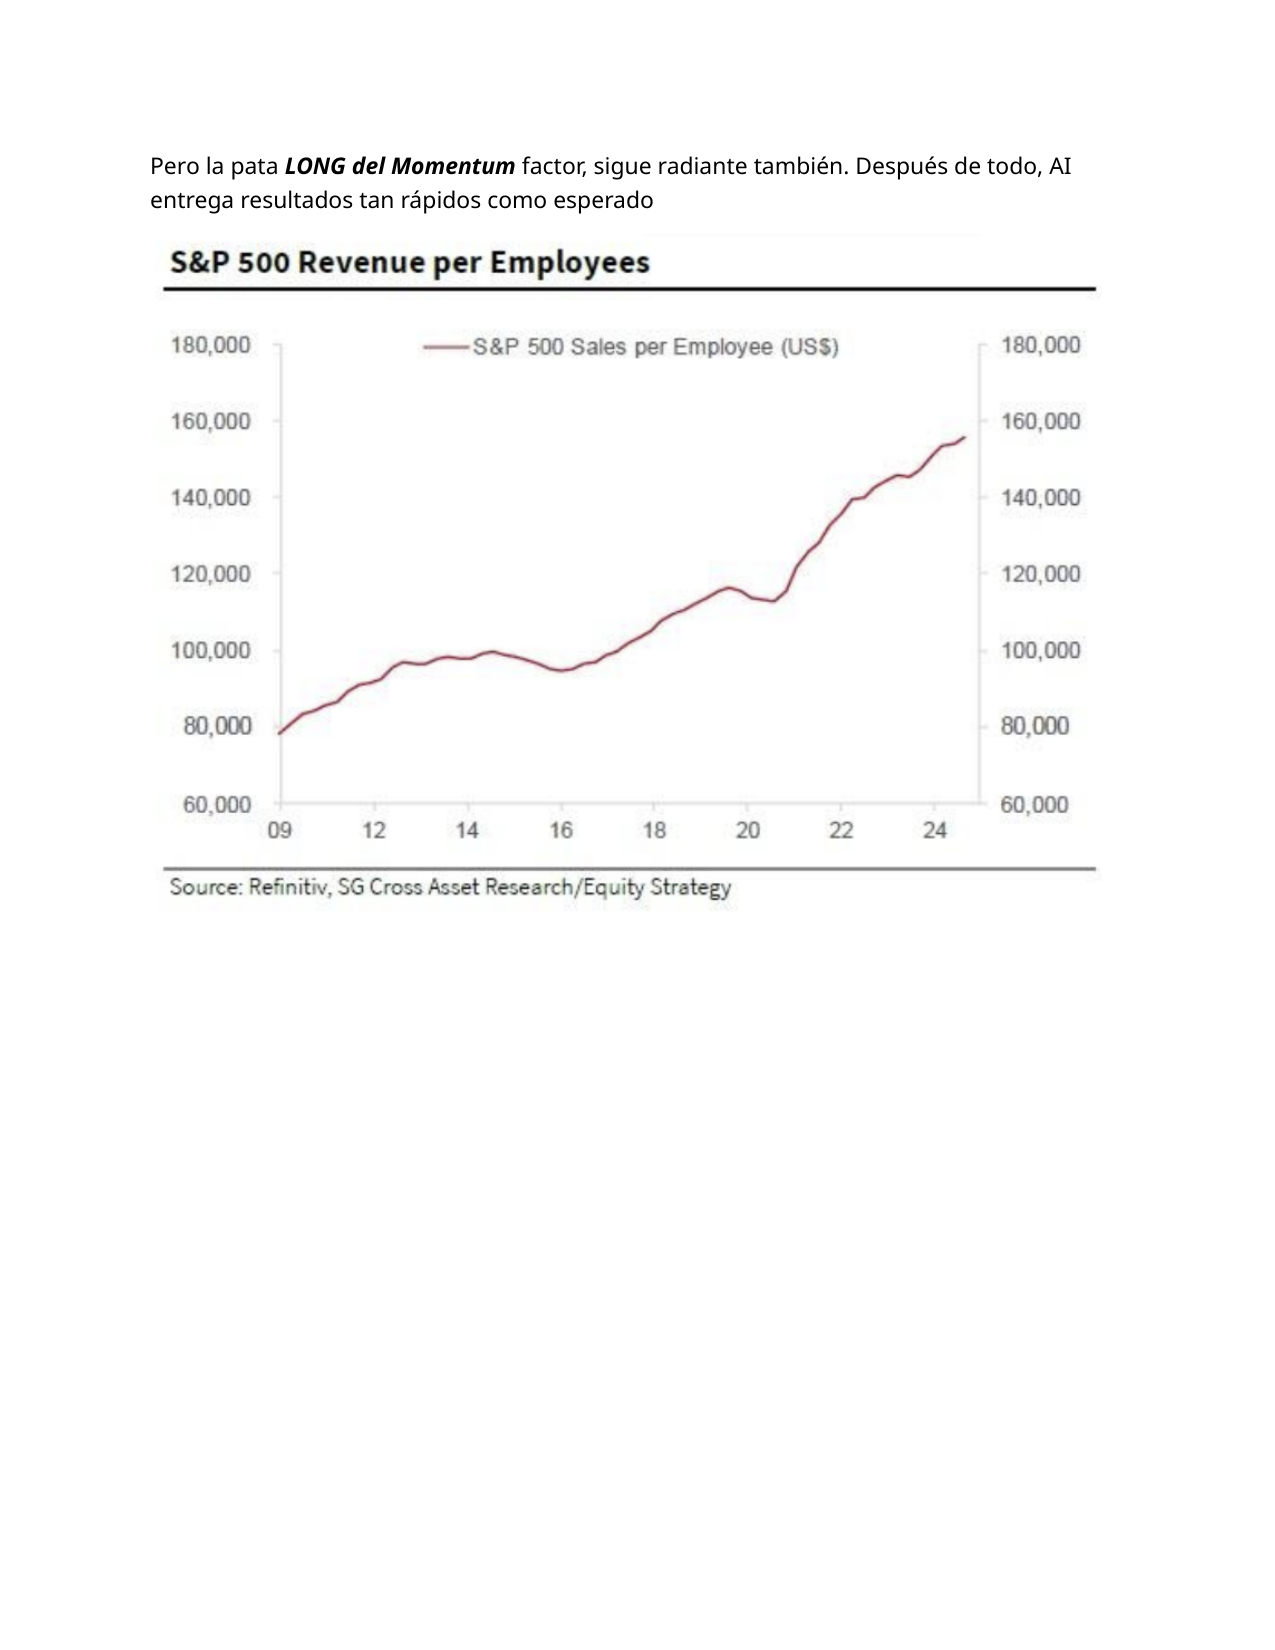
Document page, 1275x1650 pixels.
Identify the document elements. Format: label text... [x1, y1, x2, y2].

picture [150, 234, 1125, 929]
text Pero la pata LONG del Momentum factor, sigue radiante también. Después de todo, AI entrega resultados tan rápidos como esperado [150, 150, 1125, 215]
